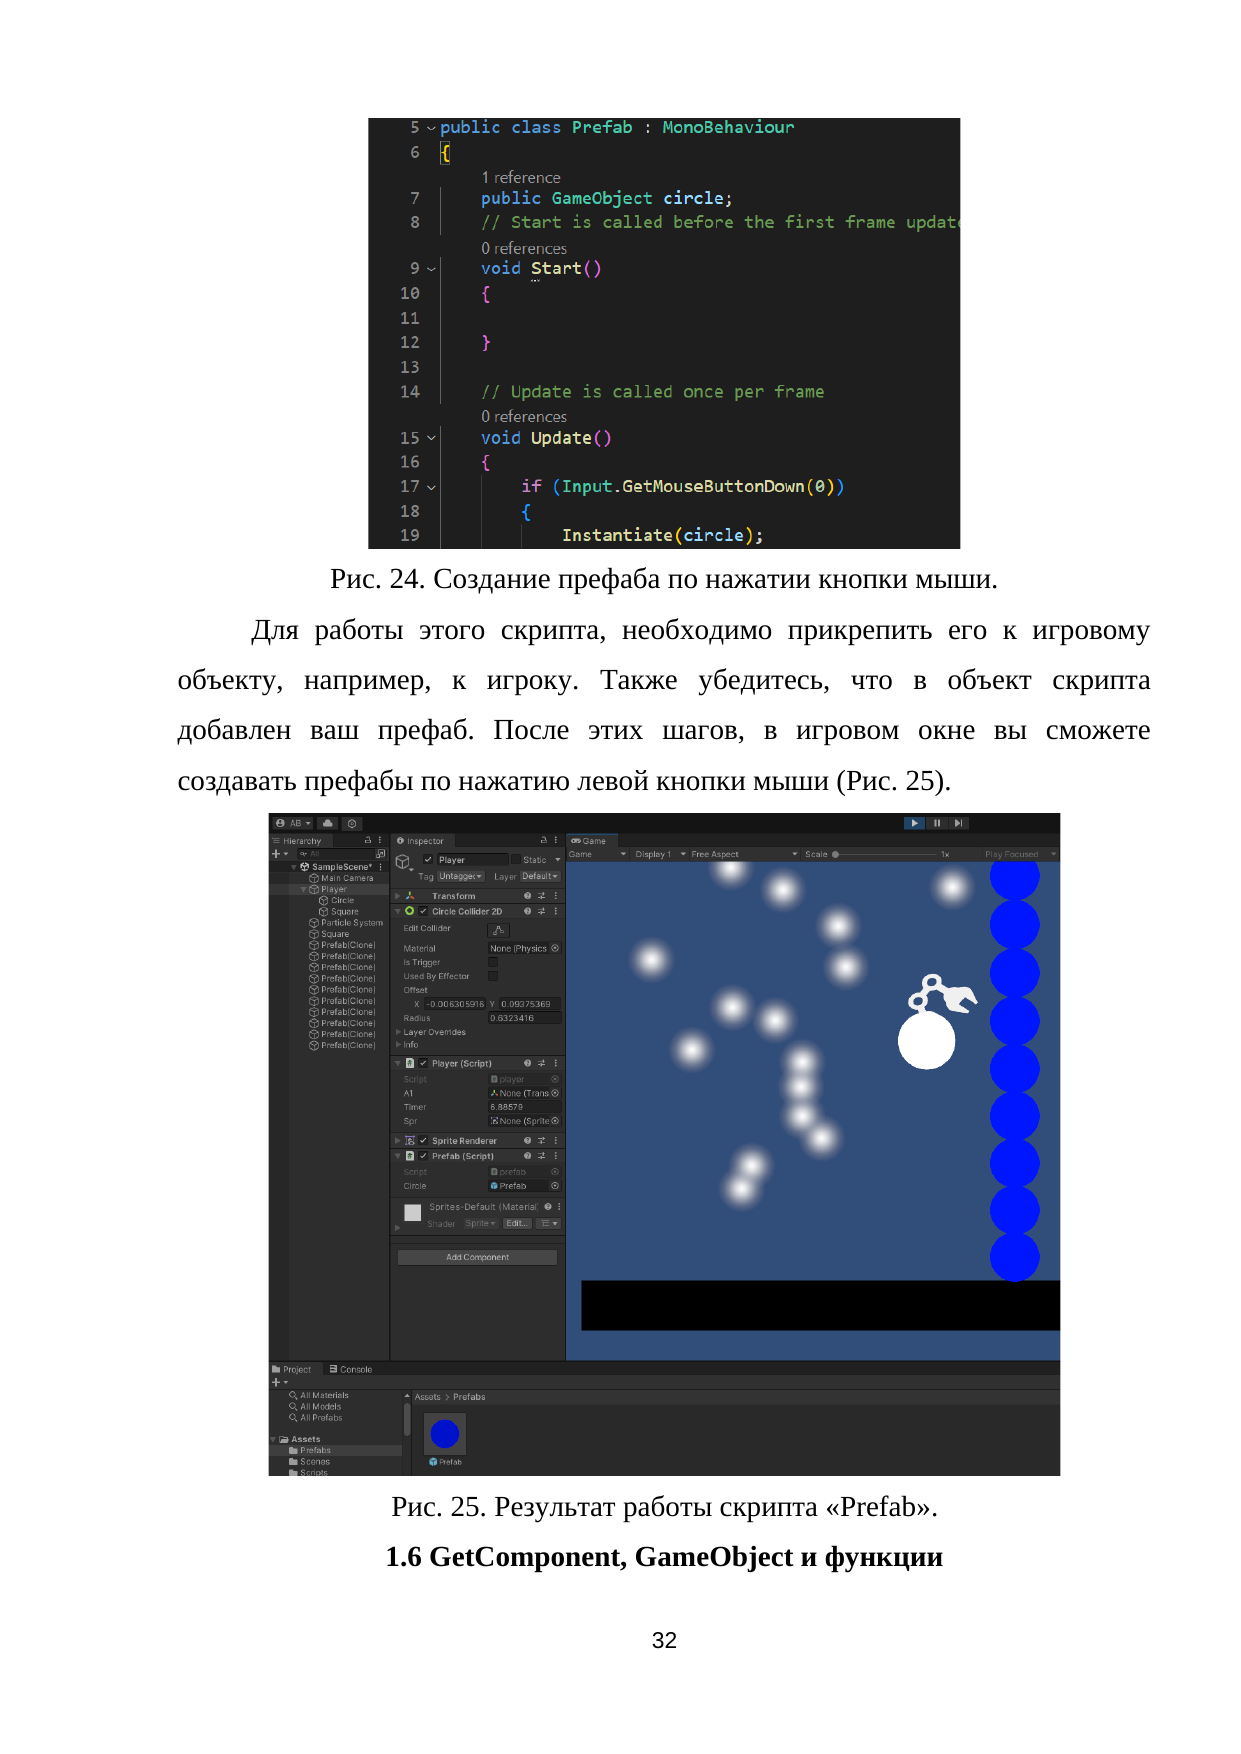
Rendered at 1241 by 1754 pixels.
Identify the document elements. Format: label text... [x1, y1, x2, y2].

picture [268, 813, 1061, 1476]
list Рис. 24. Создание префаба по нажатии кнопки мыши. [177, 562, 1152, 595]
list Рис. 25. Результат работы скрипта «Prefab». [177, 1489, 1152, 1522]
list Для работы этого скрипта, необходимо прикрепить его к игровому объекту, например, к игроку. Также убедитесь, что в объект скрипта добавлен ваш префаб. После этих шагов, в игровом окне вы сможете создавать префабы по нажатию левой кнопки мыши (Рис. 25). [177, 612, 1152, 796]
list 1.6 GetComponent, GameObject и функции [177, 1539, 1152, 1573]
picture [368, 118, 961, 549]
